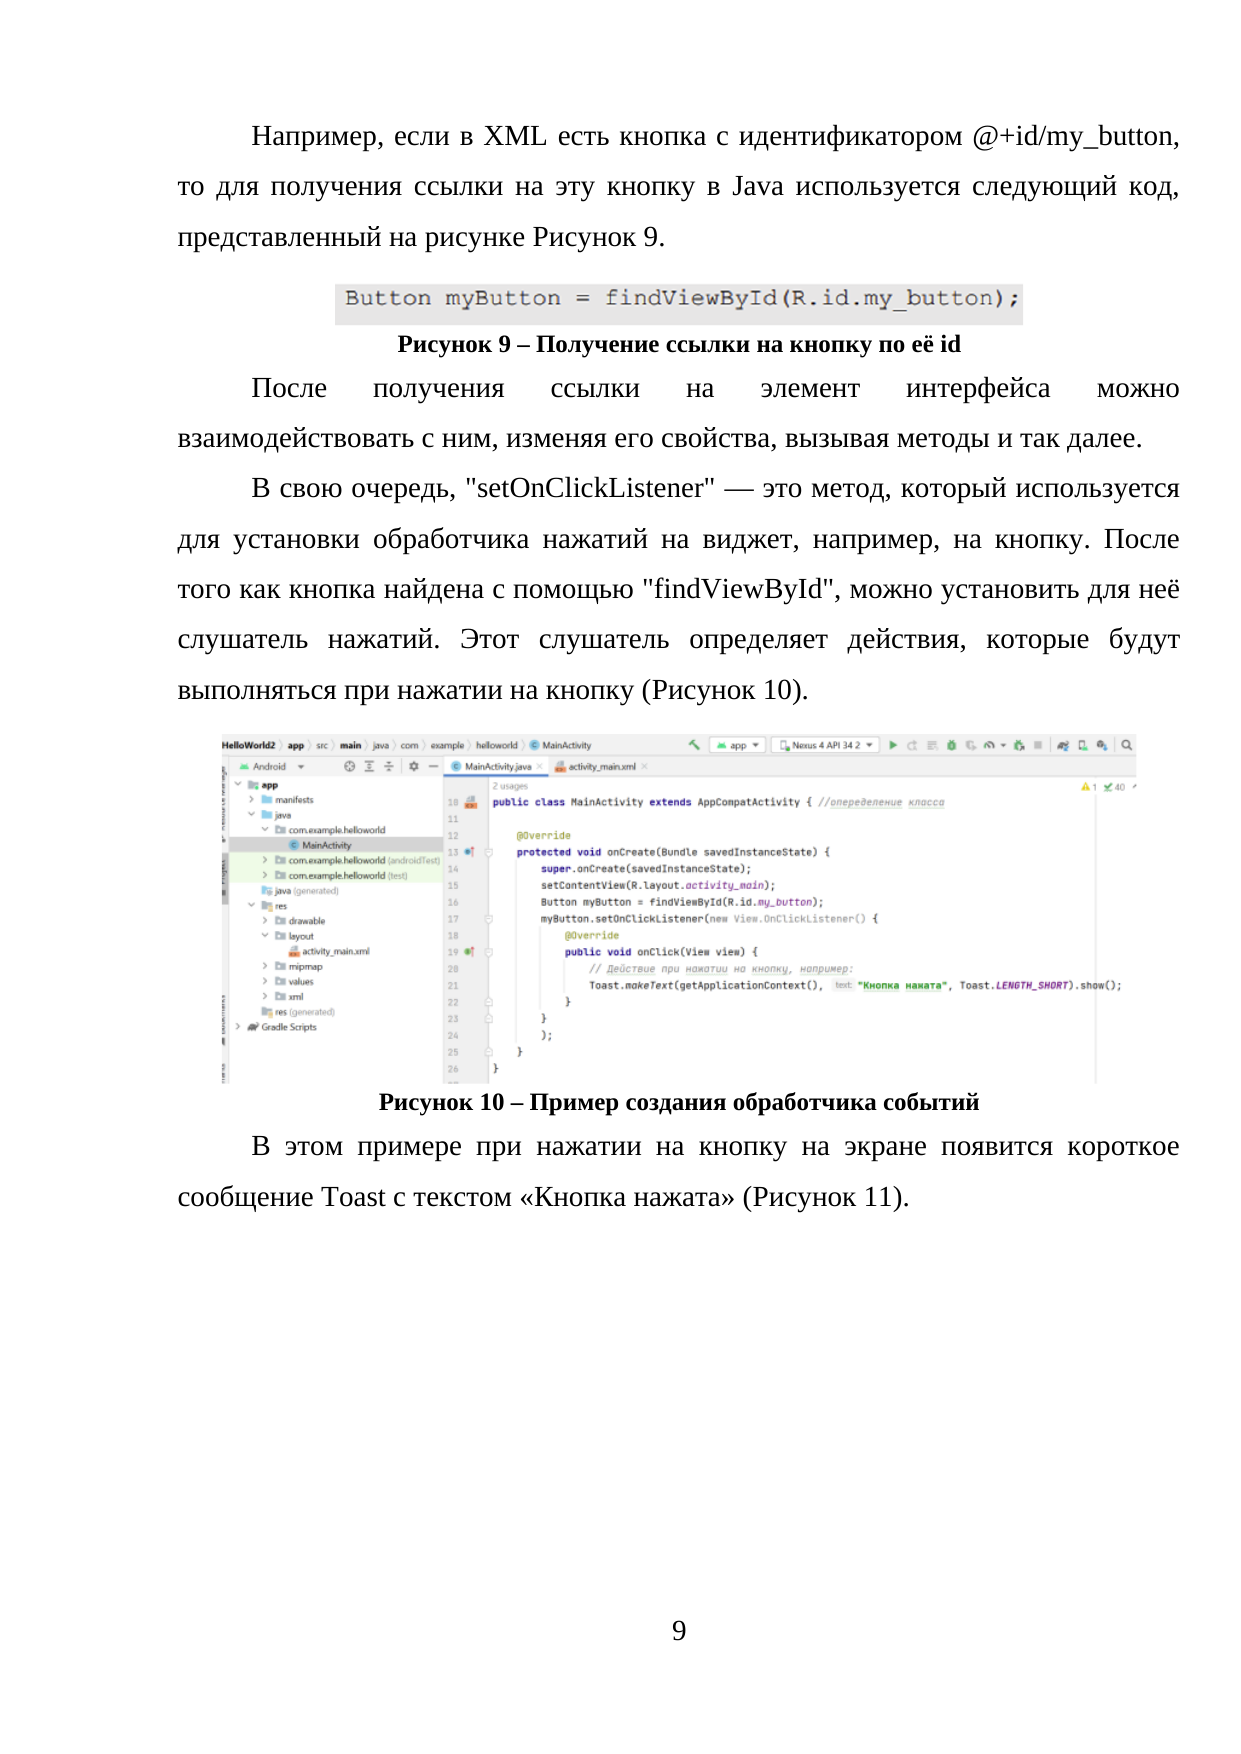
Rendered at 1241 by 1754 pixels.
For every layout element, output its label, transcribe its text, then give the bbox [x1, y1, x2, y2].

picture [221, 734, 1137, 1085]
text В этом примере при нажатии на кнопку на экране появится короткое сообщение Toast с текстом «Кнопка нажата» (Рисунок 11). [177, 1128, 1181, 1212]
text После получения ссылки на элемент интерфейса можно взаимодействовать с ним, изменяя его свойства, вызывая методы и так далее. [177, 370, 1181, 454]
picture [335, 281, 1024, 326]
text В свою очередь, "setOnClickListener" — это метод, который используется для установки обработчика нажатий на виджет, например, на кнопку. После того как кнопка найдена с помощью "findViewById", можно установить для неё слушатель нажатий. Этот слушатель определяет действия, которые будут выполняться при нажатии на кнопку (Рисунок 10). [177, 471, 1181, 705]
text Рисунок – Получение ссылки на кнопку по её id [177, 329, 1181, 357]
text Например, если в XML есть кнопка с идентификатором @+id/my_button, то для получения ссылки на эту кнопку в Java используется следующий код, представленный на рисунке Рисунок 9. [177, 118, 1181, 252]
text Рисунок – Пример создания обработчика событий [177, 1087, 1181, 1116]
